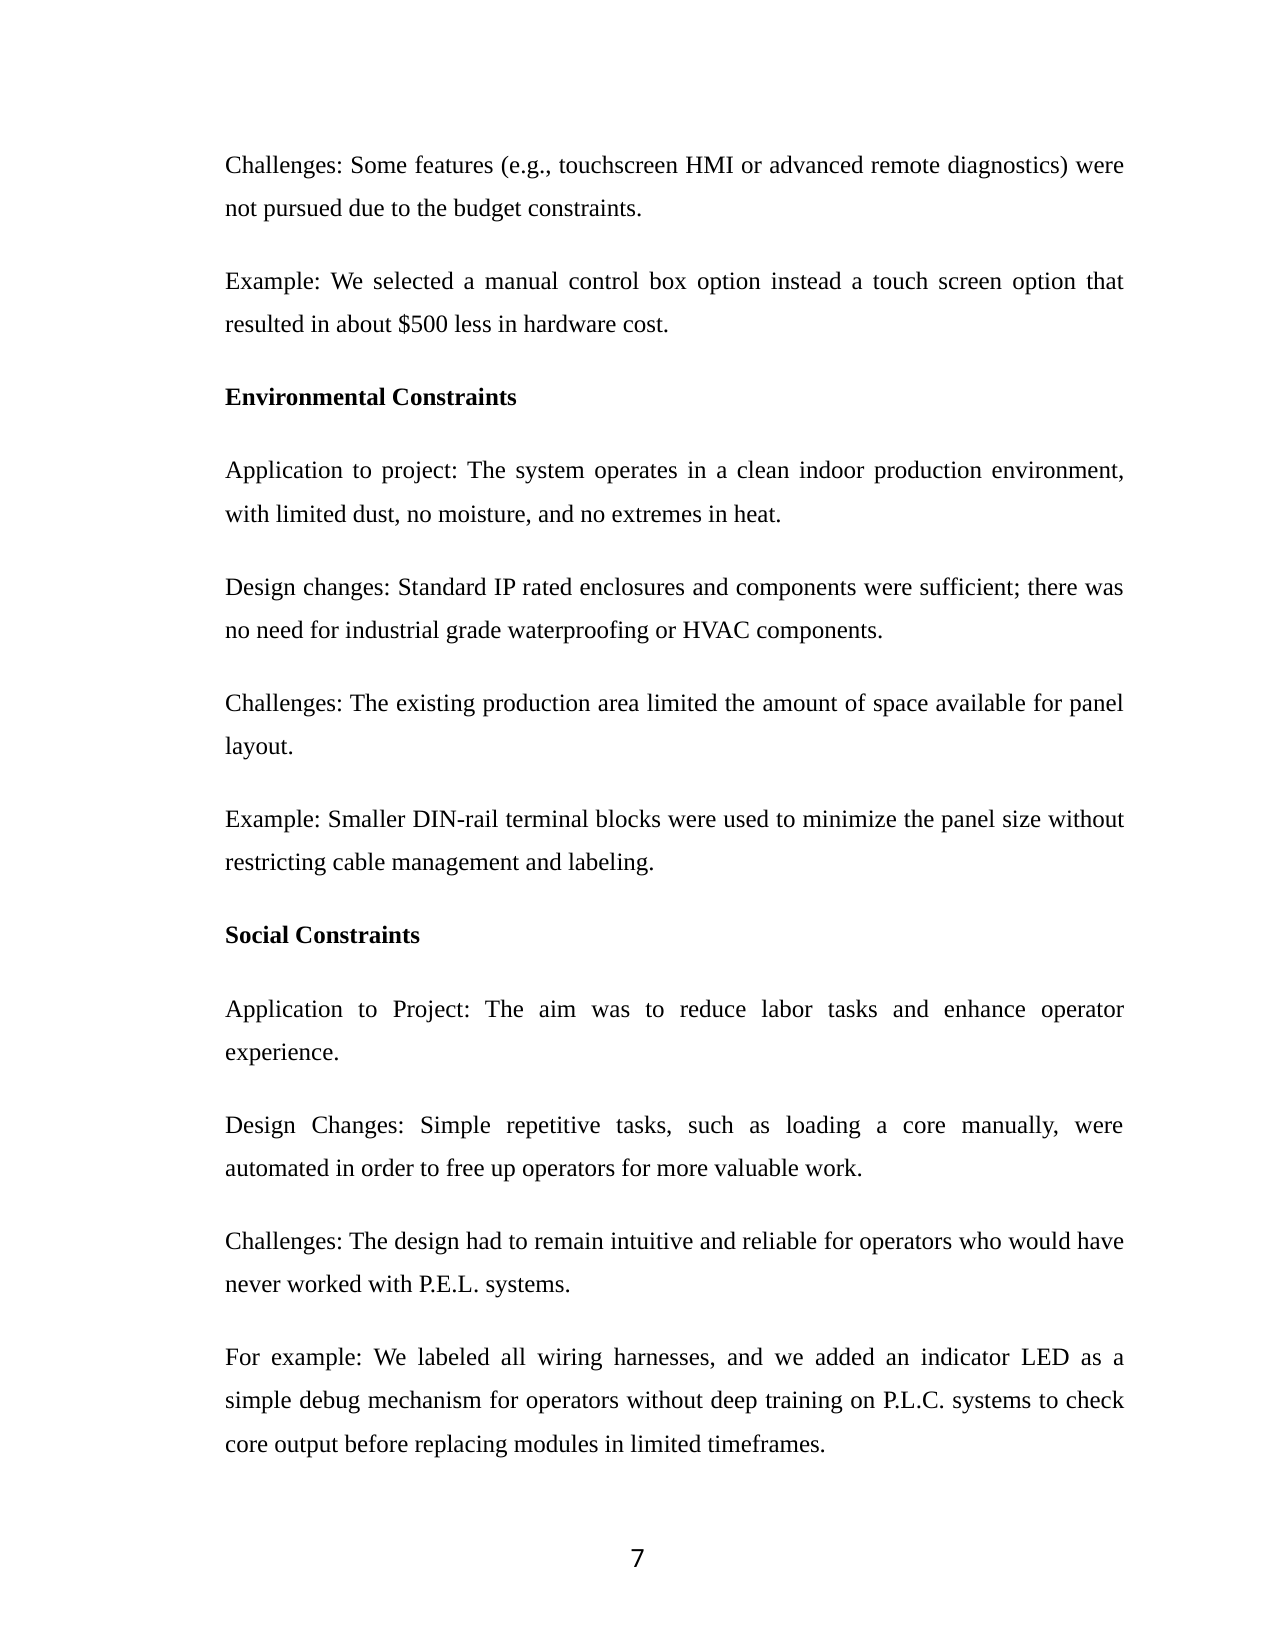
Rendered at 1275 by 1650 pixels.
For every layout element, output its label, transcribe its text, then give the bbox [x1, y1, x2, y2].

text Social Constraints [225, 921, 1125, 949]
text Environmental Constraints [225, 382, 1125, 411]
text Design Changes: Simple repetitive tasks, such as loading a core manually, were automated in order to free up operators for more valuable work. [225, 1110, 1125, 1182]
text For example: We labeled all wiring harnesses, and we added an indicator LED as a simple debug mechanism for operators without deep training on P.L.C. systems to check core output before replacing modules in limited timeframes. [225, 1342, 1125, 1457]
text Example: We selected a manual control box option instead a touch screen option that resulted in about $500 less in hardware cost. [225, 266, 1125, 338]
text Challenges: Some features (e.g., touchscreen HMI or advanced remote diagnostics) were not pursued due to the budget constraints. [225, 150, 1125, 222]
text Challenges: The existing production area limited the amount of space available for panel layout. [225, 688, 1125, 760]
text Application to project: The system operates in a clean indoor production environment, with limited dust, no moisture, and no extremes in heat. [225, 456, 1125, 527]
text Design changes: Standard IP rated enclosures and components were sufficient; there was no need for industrial grade waterproofing or HVAC components. [225, 572, 1125, 644]
text Application to Project: The aim was to reduce labor tasks and enhance operator experience. [225, 994, 1125, 1066]
text Example: Smaller DIN-rail terminal blocks were used to minimize the panel size without restricting cable management and labeling. [225, 804, 1125, 876]
text Challenges: The design had to remain intuitive and reliable for operators who would have never worked with P.E.L. systems. [225, 1226, 1125, 1298]
